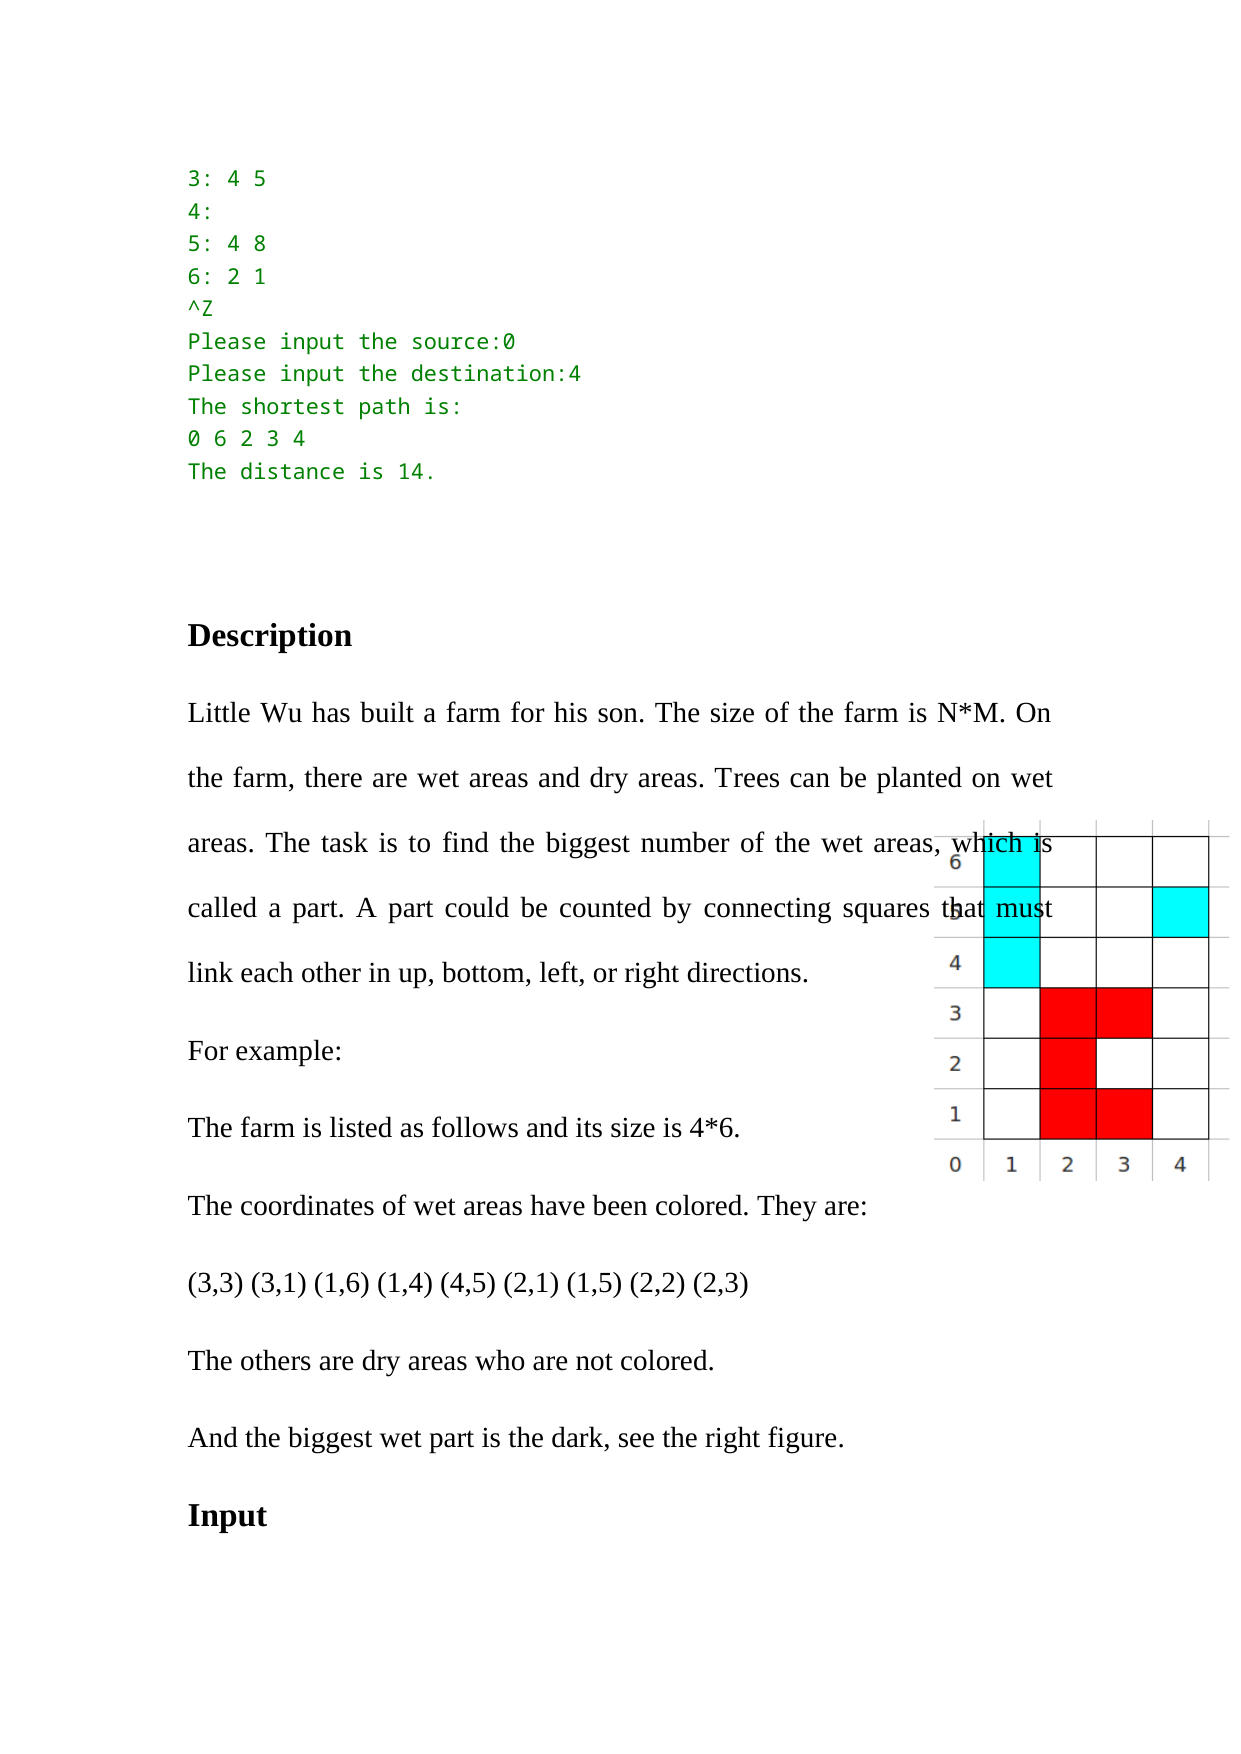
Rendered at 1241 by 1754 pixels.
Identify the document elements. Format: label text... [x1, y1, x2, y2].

text Please input the source:0 [187, 324, 1053, 357]
text Input [187, 1482, 1053, 1547]
text The others are dry areas who are not colored. [187, 1327, 1053, 1392]
picture [934, 820, 1230, 1181]
text ^Z [187, 292, 1053, 324]
text For example: [187, 1017, 1053, 1082]
text Please input the destination:4 [187, 357, 1053, 389]
text And the biggest wet part is the dark, see the right figure. [187, 1404, 1053, 1469]
text 6: 2 1 [187, 259, 1053, 292]
text The farm is listed as follows and its size is 4*6. [187, 1094, 1053, 1159]
text 5: 4 8 [187, 227, 1053, 259]
text 3: 4 5 [187, 162, 1053, 194]
text 0 6 2 3 4 [187, 422, 1053, 454]
text 4: [187, 194, 1053, 227]
text The shortest path is: [187, 389, 1053, 422]
text Description [187, 602, 1053, 667]
text The distance is 14. [187, 454, 1053, 487]
text Little Wu has built a farm for his son. The size of the farm is N*M. On the farm, there are wet areas and dry areas. Trees can be planted on wet areas. The task is to find the biggest number of the wet areas, which is called a part. A part could be counted by connecting squares that must link each other in up, bottom, left, or right directions. [187, 679, 1053, 1004]
text The coordinates of wet areas have been colored. They are: [187, 1172, 1053, 1237]
text (3,3) (3,1) (1,6) (1,4) (4,5) (2,1) (1,5) (2,2) (2,3) [187, 1249, 1053, 1314]
